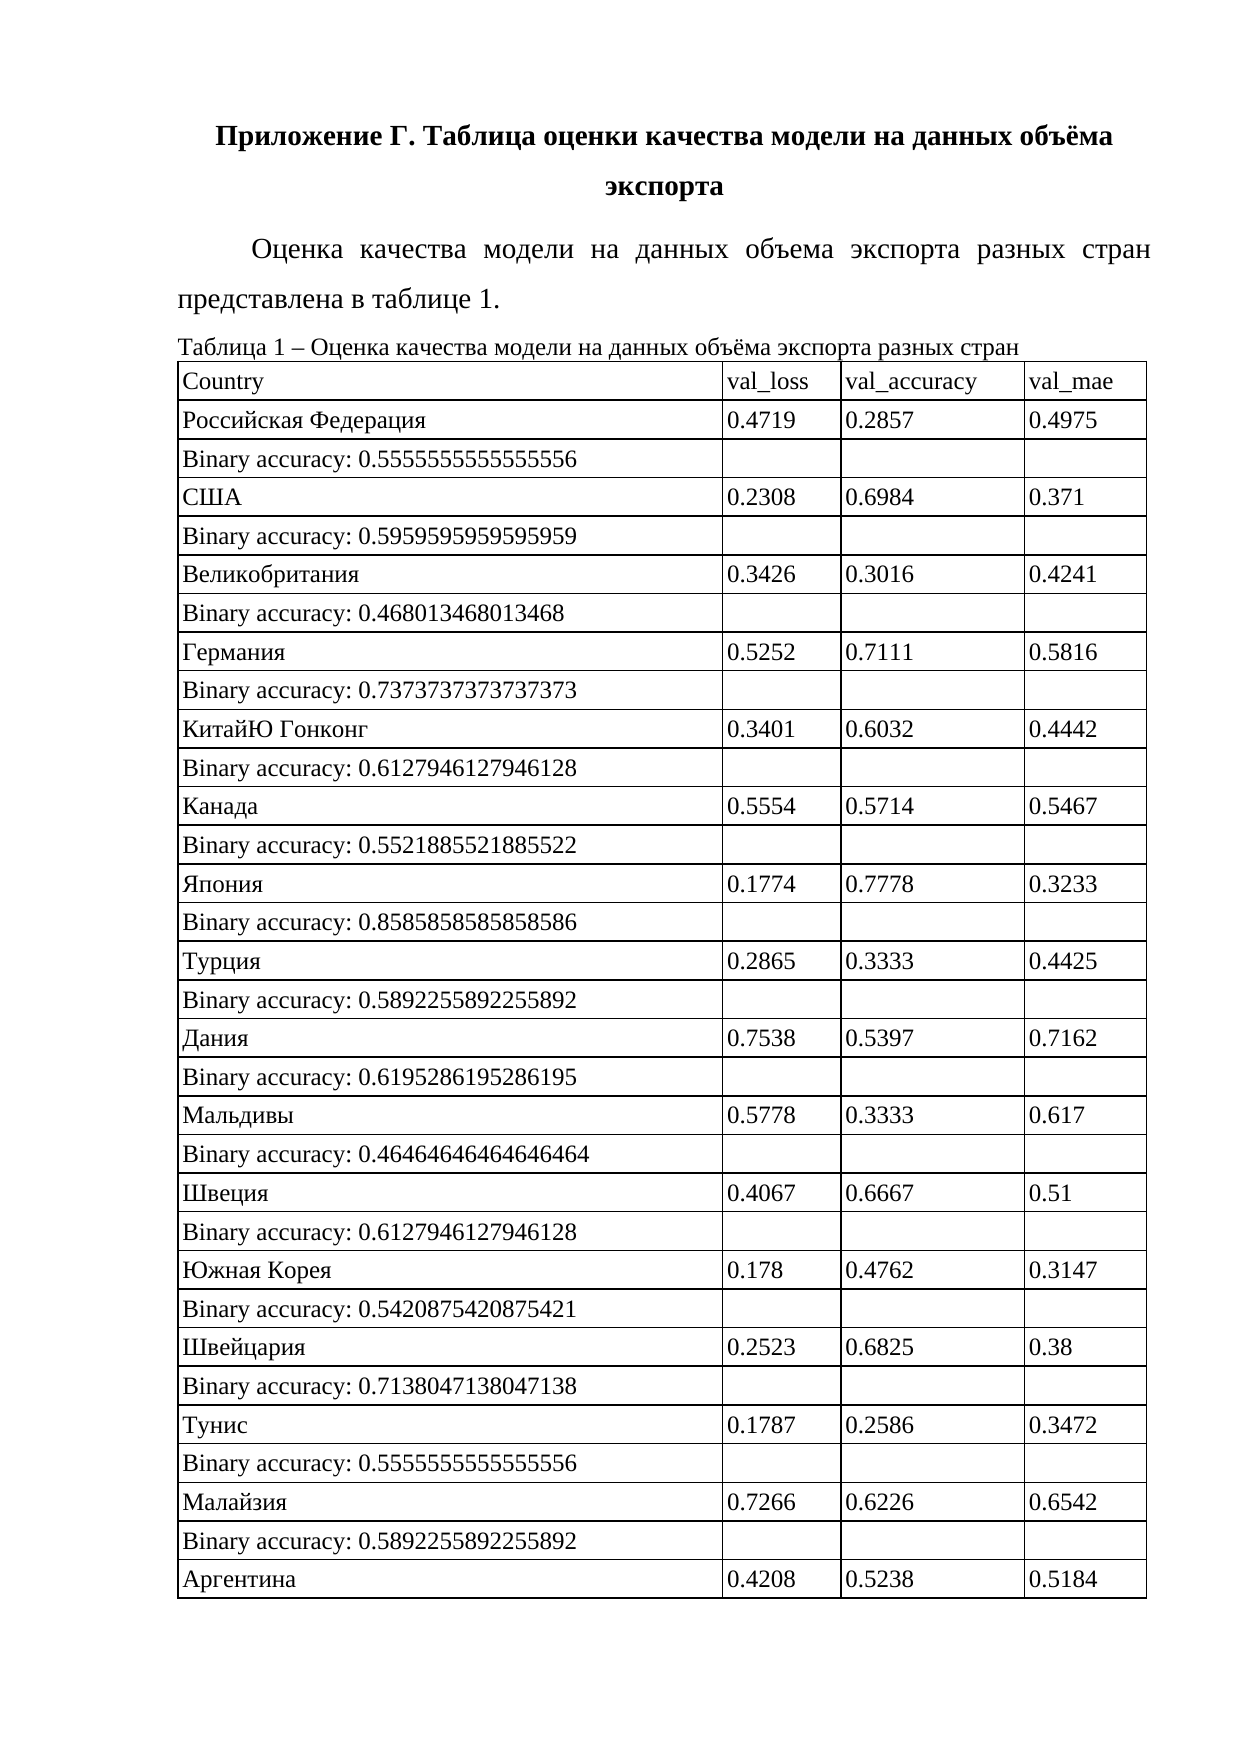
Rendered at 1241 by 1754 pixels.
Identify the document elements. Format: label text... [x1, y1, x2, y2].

table_cell [842, 826, 1024, 863]
table_cell 0.4762 [842, 1251, 1024, 1288]
table_cell 0.617 [1025, 1097, 1146, 1133]
table_cell 0.4208 [723, 1560, 840, 1597]
table_cell [1025, 1212, 1146, 1249]
table_cell [723, 1522, 840, 1559]
table_cell Мальдивы [179, 1097, 722, 1133]
table_cell [842, 903, 1024, 940]
table_cell Тунис [179, 1406, 722, 1443]
table_cell Binary accuracy: 0.5555555555555556 [179, 440, 722, 477]
table_cell Binary accuracy: 0.6127946127946128 [179, 1212, 722, 1249]
table_cell [723, 440, 840, 477]
table_cell Binary accuracy: 0.7138047138047138 [179, 1367, 722, 1404]
table_cell 0.7538 [723, 1019, 840, 1056]
table_cell [723, 1212, 840, 1249]
table_cell Binary accuracy: 0.5959595959595959 [179, 517, 722, 554]
table_cell [1025, 517, 1146, 554]
table_cell 0.7111 [842, 633, 1024, 670]
table_cell [723, 1444, 840, 1481]
table_cell [842, 1058, 1024, 1095]
table_cell Binary accuracy: 0.46464646464646464 [179, 1135, 722, 1172]
table_cell Япония [179, 865, 722, 902]
table_cell Дания [179, 1019, 722, 1056]
table_cell 0.3472 [1025, 1406, 1146, 1443]
table_cell Binary accuracy: 0.7373737373737373 [179, 671, 722, 708]
table_cell [842, 1367, 1024, 1404]
table_cell [723, 671, 840, 708]
table_cell 0.4425 [1025, 942, 1146, 979]
table_cell 0.3233 [1025, 865, 1146, 902]
table_cell 0.2523 [723, 1328, 840, 1365]
table_cell 0.3333 [842, 1097, 1024, 1133]
table_cell Binary accuracy: 0.5892255892255892 [179, 981, 722, 1018]
table_cell [1025, 903, 1146, 940]
table_cell [1025, 1290, 1146, 1327]
table_cell 0.6542 [1025, 1483, 1146, 1520]
table_cell Binary accuracy: 0.6127946127946128 [179, 749, 722, 786]
table_cell Binary accuracy: 0.5420875420875421 [179, 1290, 722, 1327]
table_cell 0.1787 [723, 1406, 840, 1443]
table_cell [1025, 1522, 1146, 1559]
table_cell 0.51 [1025, 1174, 1146, 1211]
table_cell [1025, 981, 1146, 1018]
table_header val_accuracy [842, 362, 1024, 399]
table_cell Binary accuracy: 0.5892255892255892 [179, 1522, 722, 1559]
table_cell 0.371 [1025, 478, 1146, 515]
table_cell 0.6032 [842, 710, 1024, 747]
table_cell [723, 1135, 840, 1172]
table_cell 0.5238 [842, 1560, 1024, 1597]
table_cell Binary accuracy: 0.5555555555555556 [179, 1444, 722, 1481]
table_cell [842, 749, 1024, 786]
table_header val_loss [723, 362, 840, 399]
table_cell [1025, 1367, 1146, 1404]
table_cell 0.4067 [723, 1174, 840, 1211]
table_cell [842, 594, 1024, 631]
table_cell 0.2308 [723, 478, 840, 515]
table_cell Binary accuracy: 0.6195286195286195 [179, 1058, 722, 1095]
table_cell [842, 671, 1024, 708]
table_cell Binary accuracy: 0.8585858585858586 [179, 903, 722, 940]
table_cell [1025, 1058, 1146, 1095]
table_cell 0.4719 [723, 401, 840, 438]
table_cell 0.2586 [842, 1406, 1024, 1443]
table_cell 0.7266 [723, 1483, 840, 1520]
table_cell Канада [179, 787, 722, 824]
table_cell Binary accuracy: 0.5521885521885522 [179, 826, 722, 863]
table_cell [723, 1058, 840, 1095]
subtitle Приложение Г. Таблица оценки качества модели на данных объёма экспорта [177, 118, 1152, 202]
table_cell 0.6984 [842, 478, 1024, 515]
table_cell [1025, 1444, 1146, 1481]
table_cell Аргентина [179, 1560, 722, 1597]
table_cell [1025, 594, 1146, 631]
table_cell [1025, 1135, 1146, 1172]
table_cell [723, 826, 840, 863]
table_cell [1025, 440, 1146, 477]
table_cell 0.4975 [1025, 401, 1146, 438]
table_cell КитайЮ Гонконг [179, 710, 722, 747]
table_cell [1025, 826, 1146, 863]
text Таблица 1 – Оценка качества модели на данных объёма экспорта разных стран [177, 332, 1152, 361]
table_cell 0.5397 [842, 1019, 1024, 1056]
table_cell 0.178 [723, 1251, 840, 1288]
table_cell 0.3147 [1025, 1251, 1146, 1288]
table_cell 0.5252 [723, 633, 840, 670]
table_cell 0.2865 [723, 942, 840, 979]
table_cell Швеция [179, 1174, 722, 1211]
table_cell 0.5714 [842, 787, 1024, 824]
table_cell США [179, 478, 722, 515]
table_cell 0.5554 [723, 787, 840, 824]
table_cell [723, 903, 840, 940]
table_cell Южная Корея [179, 1251, 722, 1288]
table_cell 0.3016 [842, 556, 1024, 592]
table_cell [723, 1290, 840, 1327]
table_cell [842, 1444, 1024, 1481]
table_cell 0.5778 [723, 1097, 840, 1133]
table_cell [842, 1135, 1024, 1172]
table_cell 0.3426 [723, 556, 840, 592]
table_cell Германия [179, 633, 722, 670]
table_cell [842, 1212, 1024, 1249]
table_cell [723, 981, 840, 1018]
table_cell 0.38 [1025, 1328, 1146, 1365]
table_cell Швейцария [179, 1328, 722, 1365]
table_cell 0.6226 [842, 1483, 1024, 1520]
table_cell 0.2857 [842, 401, 1024, 438]
table_header val_mae [1025, 362, 1146, 399]
table_cell Binary accuracy: 0.468013468013468 [179, 594, 722, 631]
table_cell [723, 517, 840, 554]
table_cell 0.5816 [1025, 633, 1146, 670]
table_cell 0.4442 [1025, 710, 1146, 747]
table_cell 0.1774 [723, 865, 840, 902]
table_cell 0.4241 [1025, 556, 1146, 592]
table_cell 0.5467 [1025, 787, 1146, 824]
table_header Country [179, 362, 722, 399]
table_cell Турция [179, 942, 722, 979]
table_cell Великобритания [179, 556, 722, 592]
table_cell [1025, 671, 1146, 708]
table_cell [842, 981, 1024, 1018]
table_cell 0.3401 [723, 710, 840, 747]
table_cell [842, 1290, 1024, 1327]
table_cell [723, 594, 840, 631]
table_cell 0.6825 [842, 1328, 1024, 1365]
table_cell Малайзия [179, 1483, 722, 1520]
table_cell [842, 440, 1024, 477]
table_cell [723, 1367, 840, 1404]
table_cell 0.3333 [842, 942, 1024, 979]
text Оценка качества модели на данных объема экспорта разных стран представлена в таблице 1. [177, 231, 1152, 315]
table_cell Российская Федерация [179, 401, 722, 438]
table_cell [842, 517, 1024, 554]
table_cell 0.5184 [1025, 1560, 1146, 1597]
table_cell 0.7778 [842, 865, 1024, 902]
table_cell [723, 749, 840, 786]
table_cell [842, 1522, 1024, 1559]
table_cell 0.6667 [842, 1174, 1024, 1211]
table_cell 0.7162 [1025, 1019, 1146, 1056]
table_cell [1025, 749, 1146, 786]
